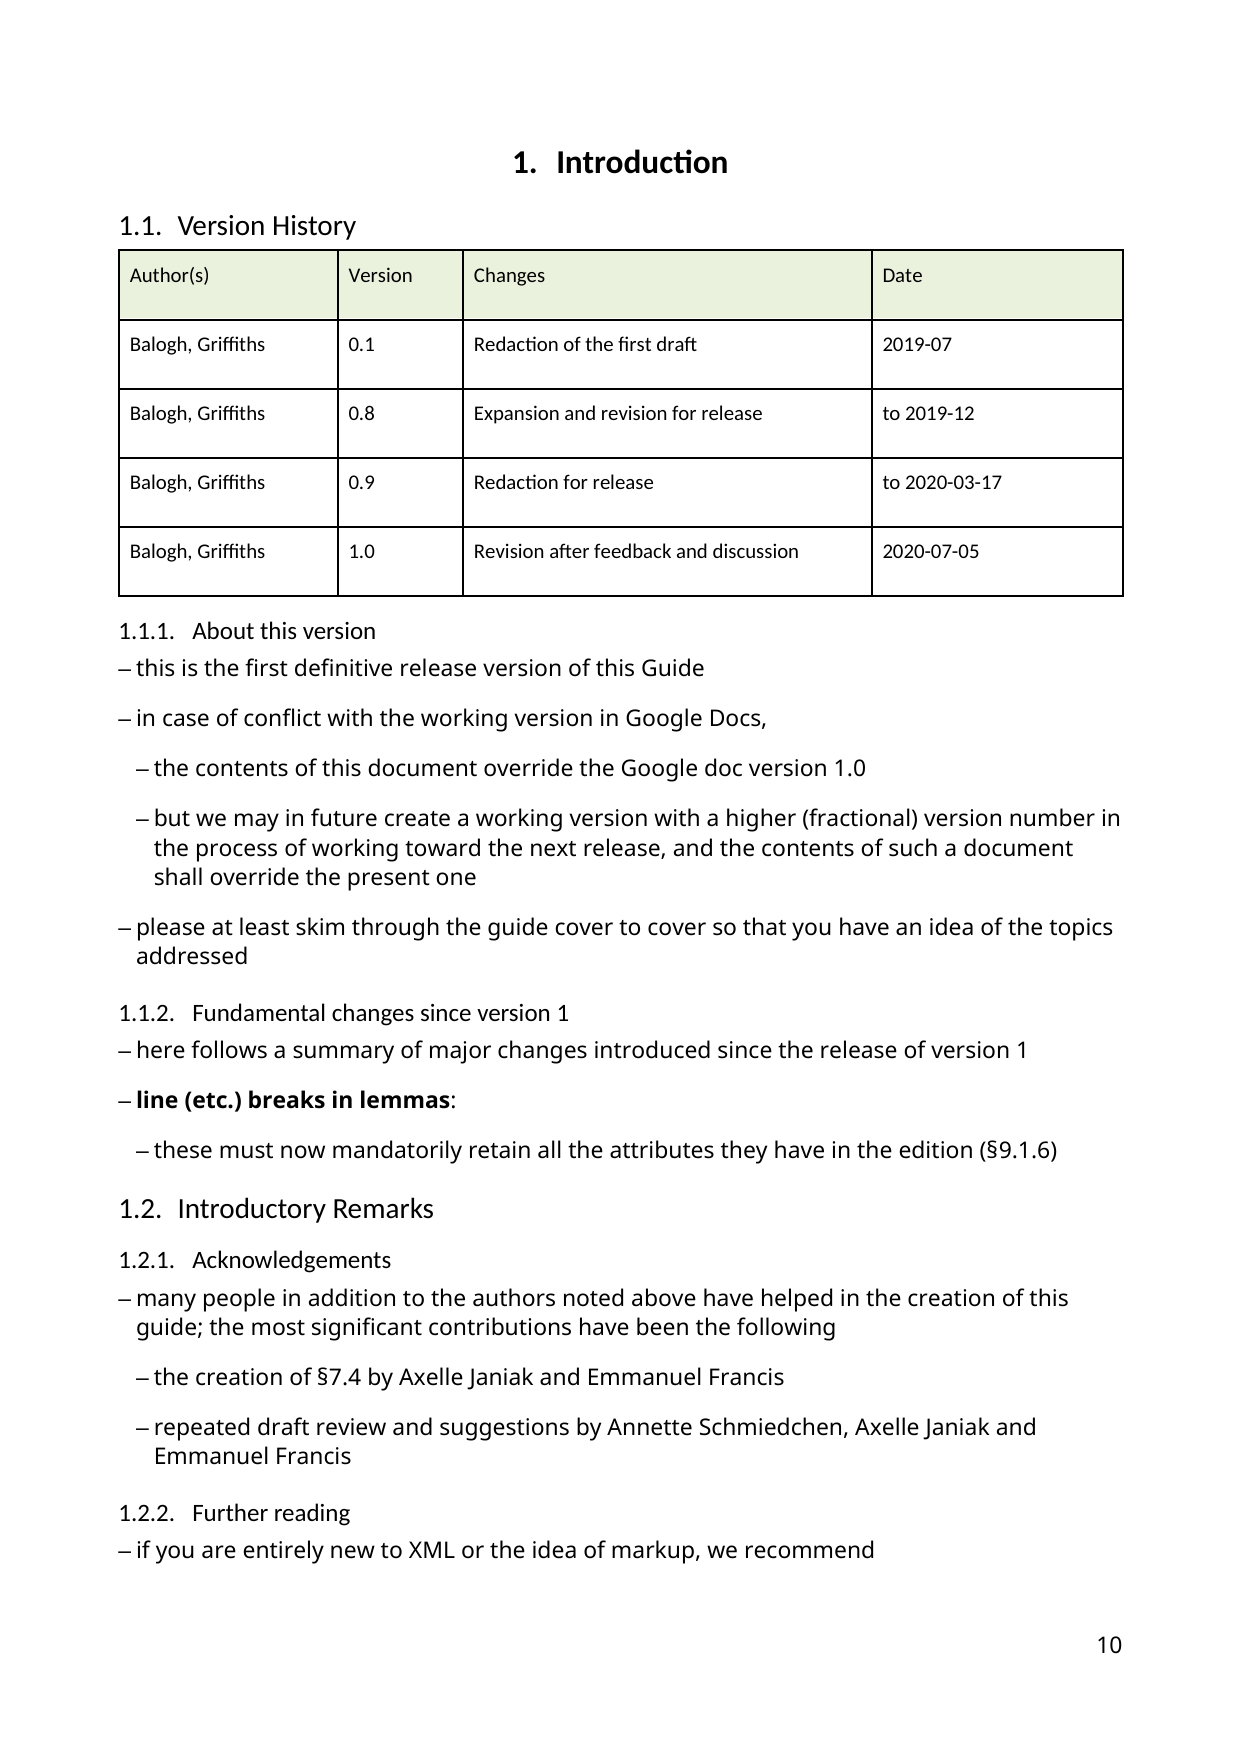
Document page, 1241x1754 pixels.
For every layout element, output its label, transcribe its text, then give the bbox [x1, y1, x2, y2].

list please at least skim through the guide cover to cover so that you have an idea of the topics addressed [118, 912, 1122, 970]
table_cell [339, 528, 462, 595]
list if you are entirely new to XML or the idea of markup, we recommend [118, 1535, 1122, 1564]
list in case of conflict with the working version in Google Docs, [118, 703, 1122, 733]
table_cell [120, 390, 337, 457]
list here follows a summary of major changes introduced since the release of version 1 [118, 1035, 1122, 1064]
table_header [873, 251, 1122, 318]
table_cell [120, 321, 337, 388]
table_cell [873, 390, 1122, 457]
list but we may in future create a working version with a higher (fractional) version number in the process of working toward the next release, and the contents of such a document shall override the present one [136, 803, 1122, 891]
list line (etc.) breaks in lemmas: [118, 1085, 1122, 1114]
subtitle Introductory Remarks [118, 1189, 1122, 1226]
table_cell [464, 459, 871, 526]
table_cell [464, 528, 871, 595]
list this is the first definitive release version of this Guide [118, 653, 1122, 683]
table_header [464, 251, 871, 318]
list these must now mandatorily retain all the attributes they have in the edition (§9.1.6) [136, 1135, 1122, 1164]
subtitle Further reading [118, 1491, 1122, 1528]
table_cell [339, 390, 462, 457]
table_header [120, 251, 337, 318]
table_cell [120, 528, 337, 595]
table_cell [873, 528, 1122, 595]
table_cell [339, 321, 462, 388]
subtitle Acknowledgements [118, 1239, 1122, 1276]
list repeated draft review and suggestions by Annette Schmiedchen, Axelle Janiak and Emmanuel Francis [136, 1412, 1122, 1470]
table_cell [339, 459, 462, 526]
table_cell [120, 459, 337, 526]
subtitle Version History [118, 206, 1122, 243]
subtitle Introduction [118, 143, 1122, 181]
list the creation of §7.4 by Axelle Janiak and Emmanuel Francis [136, 1362, 1122, 1391]
subtitle Fundamental changes since version 1 [118, 991, 1122, 1028]
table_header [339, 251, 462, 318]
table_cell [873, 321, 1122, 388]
list the contents of this document override the Google doc version 1.0 [136, 753, 1122, 783]
list many people in addition to the authors noted above have helped in the creation of this guide; the most significant contributions have been the following [118, 1283, 1122, 1341]
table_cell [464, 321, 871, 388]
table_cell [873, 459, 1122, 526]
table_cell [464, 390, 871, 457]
subtitle About this version [118, 610, 1122, 647]
